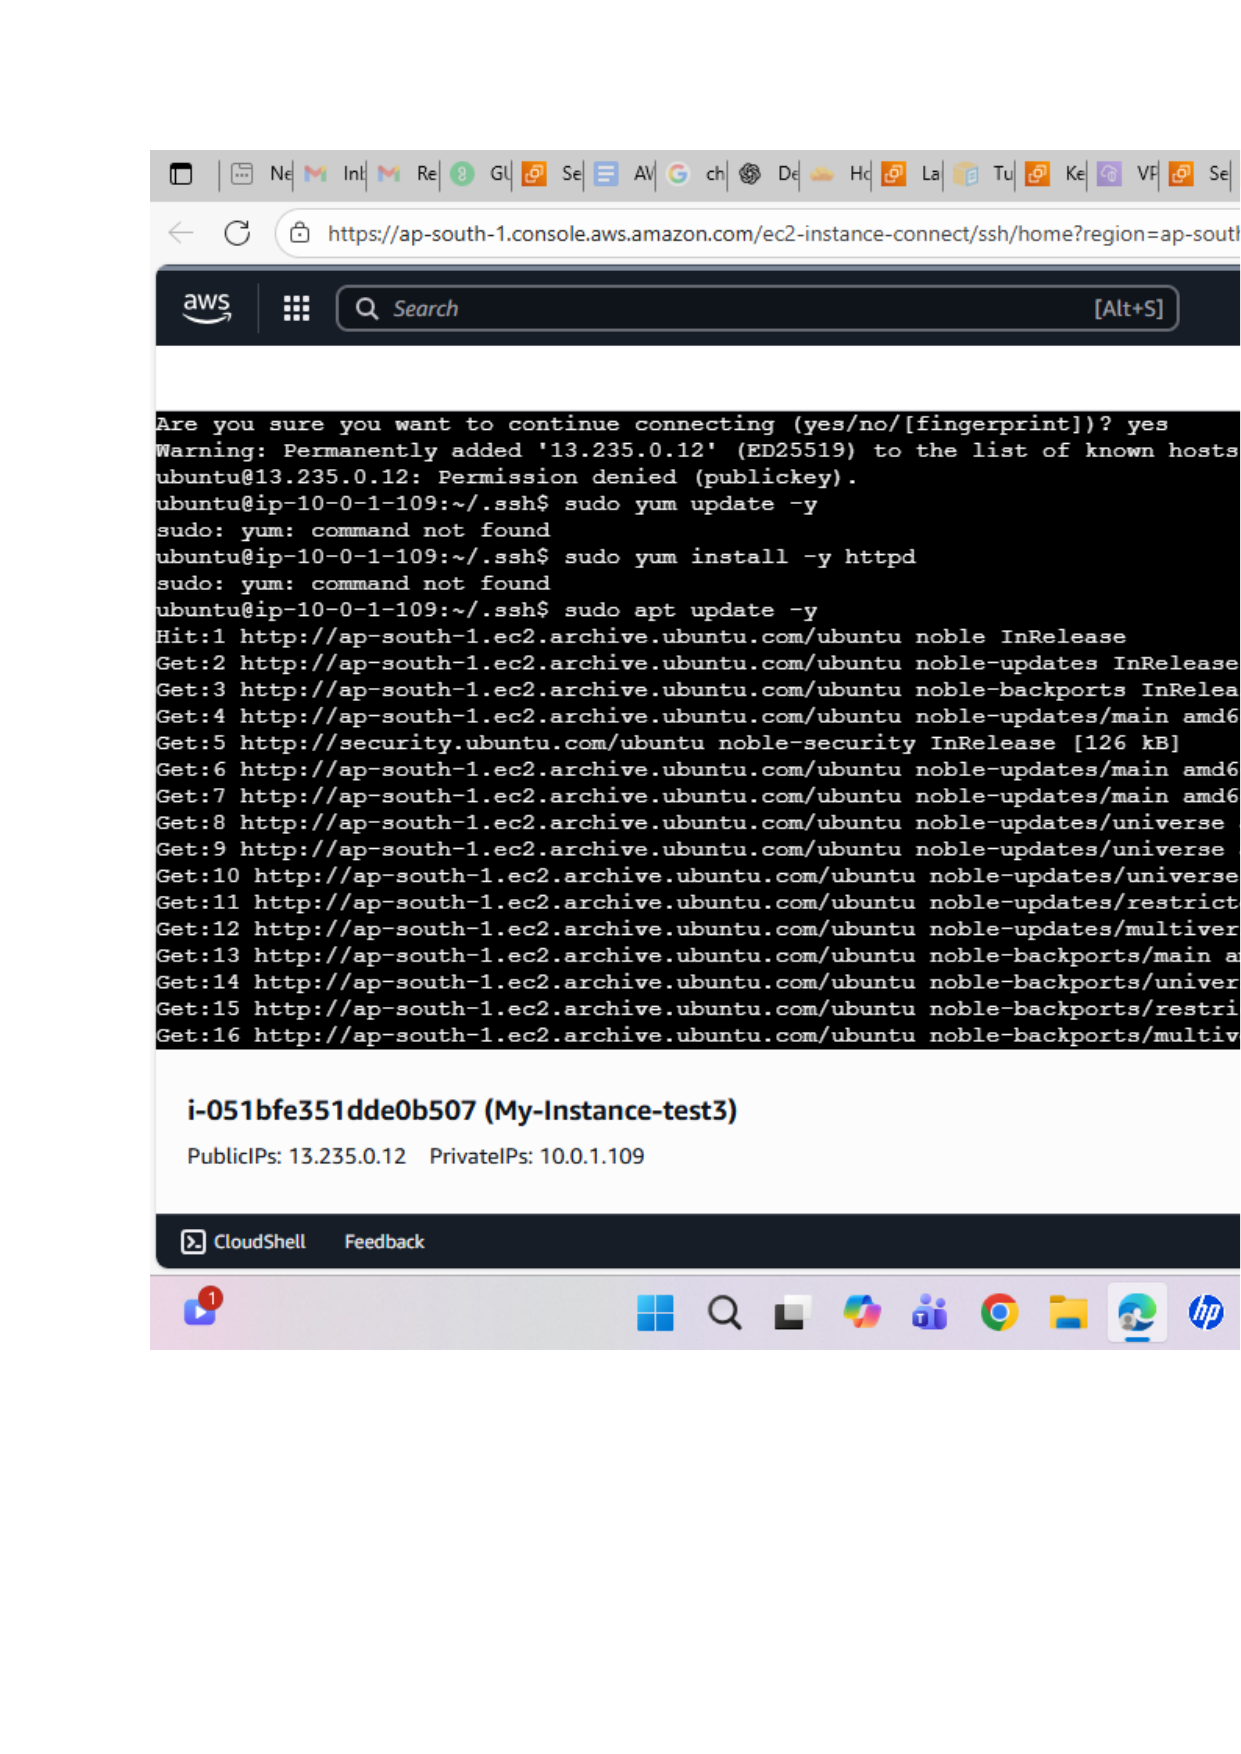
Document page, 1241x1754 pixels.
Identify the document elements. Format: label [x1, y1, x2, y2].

picture [150, 150, 1241, 1350]
